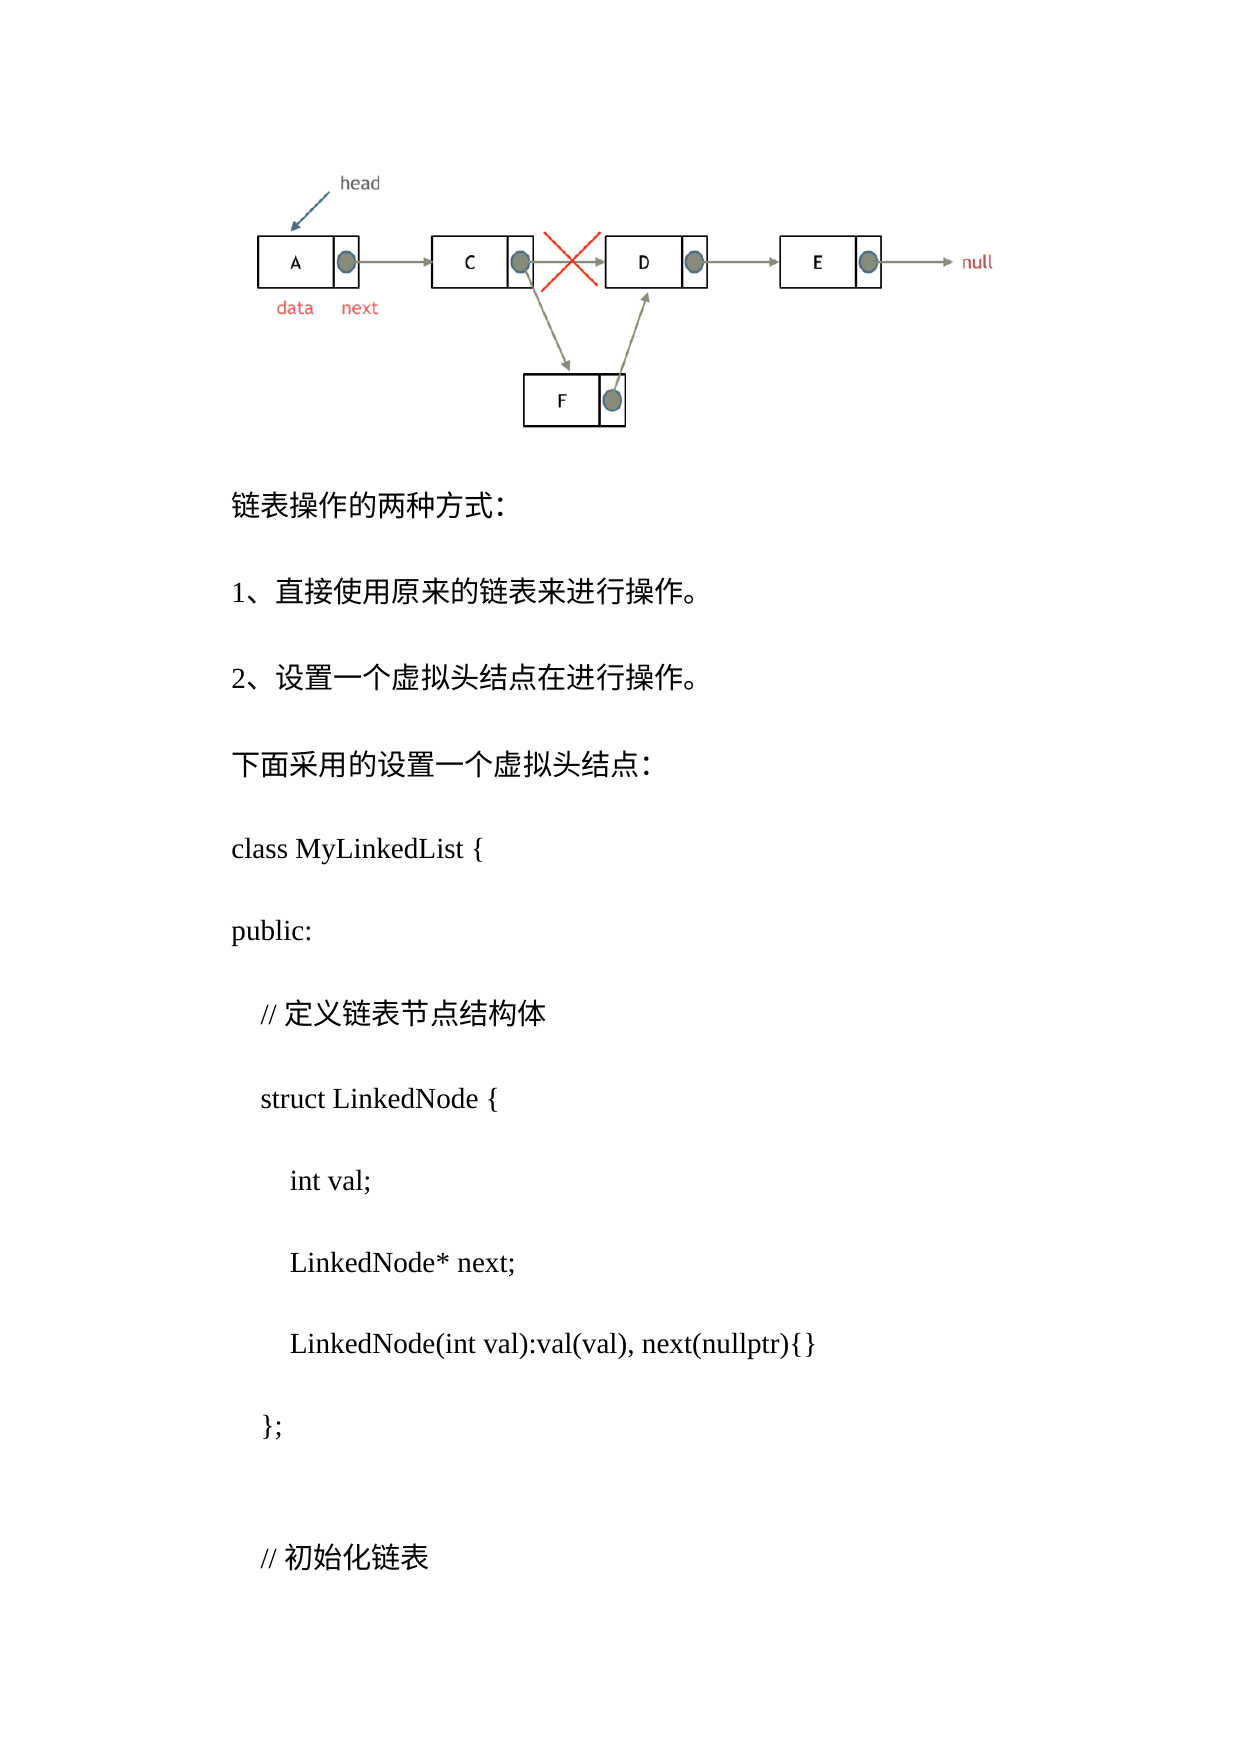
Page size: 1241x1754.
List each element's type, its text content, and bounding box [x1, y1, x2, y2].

text // 初始化链表 [187, 1524, 1053, 1589]
text LinkedNode(int val):val(val), next(nullptr){} [187, 1311, 1053, 1376]
text }; [187, 1393, 1053, 1458]
text LinkedNode* next; [187, 1229, 1053, 1294]
text 下面采用的设置一个虚拟头结点： [187, 730, 1053, 795]
text 1、直接使用原来的链表来进行操作。 [187, 557, 1053, 622]
picture [241, 162, 1000, 447]
text 链表操作的两种方式： [187, 471, 1053, 536]
text public: [187, 898, 1053, 963]
text struct LinkedNode { [187, 1066, 1053, 1131]
text class MyLinkedList { [187, 816, 1053, 881]
text // 定义链表节点结构体 [187, 979, 1053, 1044]
text 2、设置一个虚拟头结点在进行操作。 [187, 643, 1053, 708]
text int val; [187, 1147, 1053, 1212]
